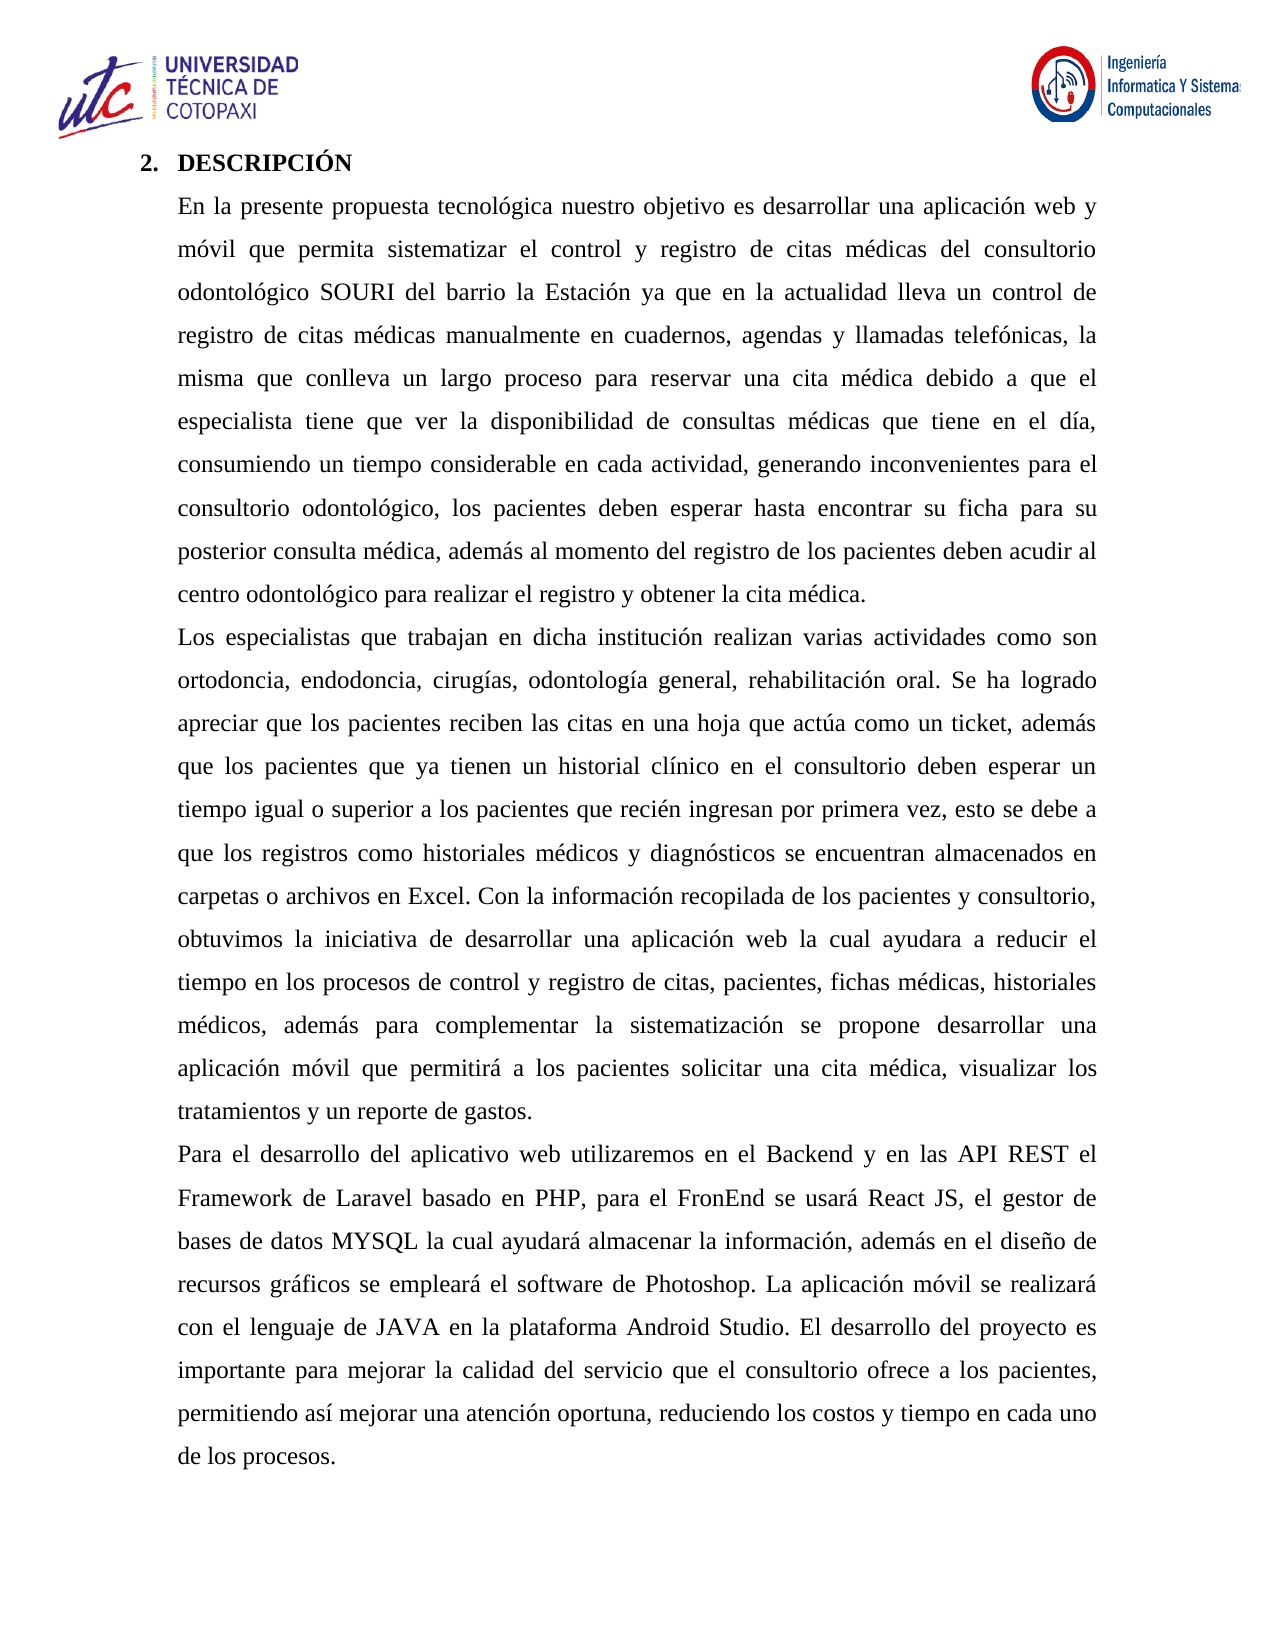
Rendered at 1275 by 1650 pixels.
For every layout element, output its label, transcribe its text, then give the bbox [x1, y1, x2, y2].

picture [1031, 46, 1241, 122]
list Para el desarrollo del aplicativo web utilizaremos en el Backend y en las API REST el Framework de Laravel basado en PHP, para el FronEnd se usará React JS, el gestor de bases de datos MYSQL la cual ayudará almacenar la información, además en el diseño de recursos gráficos se empleará el software de Photoshop. La aplicación móvil se realizará con el lenguaje de JAVA en la plataforma Android Studio. El desarrollo del proyecto es importante para mejorar la calidad del servicio que el consultorio ofrece a los pacientes, permitiendo así mejorar una atención oportuna, reduciendo los costos y tiempo en cada uno de los procesos. [177, 1139, 1098, 1470]
list Los especialistas que trabajan en dicha institución realizan varias actividades como son ortodoncia, endodoncia, cirugías, odontología general, rehabilitación oral. Se ha logrado apreciar que los pacientes reciben las citas en una hoja que actúa como un ticket, además que los pacientes que ya tienen un historial clínico en el consultorio deben esperar un tiempo igual o superior a los pacientes que recién ingresan por primera vez, esto se debe a que los registros como historiales médicos y diagnósticos se encuentran almacenados en carpetas o archivos en Excel. Con la información recopilada de los pacientes y consultorio, obtuvimos la iniciativa de desarrollar una aplicación web la cual ayudara a reducir el tiempo en los procesos de control y registro de citas, pacientes, fichas médicas, historiales médicos, además para complementar la sistematización se propone desarrollar una aplicación móvil que permitirá a los pacientes solicitar una cita médica, visualizar los tratamientos y un reporte de gastos. [177, 622, 1098, 1125]
list DESCRIPCIÓN [140, 148, 1098, 176]
picture [58, 53, 298, 139]
list En la presente propuesta tecnológica nuestro objetivo es desarrollar una aplicación web y móvil que permita sistematizar el control y registro de citas médicas del consultorio odontológico SOURI del barrio la Estación ya que en la actualidad lleva un control de registro de citas médicas manualmente en cuadernos, agendas y llamadas telefónicas, la misma que conlleva un largo proceso para reservar una cita médica debido a que el especialista tiene que ver la disponibilidad de consultas médicas que tiene en el día, consumiendo un tiempo considerable en cada actividad, generando inconvenientes para el consultorio odontológico, los pacientes deben esperar hasta encontrar su ficha para su posterior consulta médica, además al momento del registro de los pacientes deben acudir al centro odontológico para realizar el registro y obtener la cita médica. [177, 191, 1098, 608]
